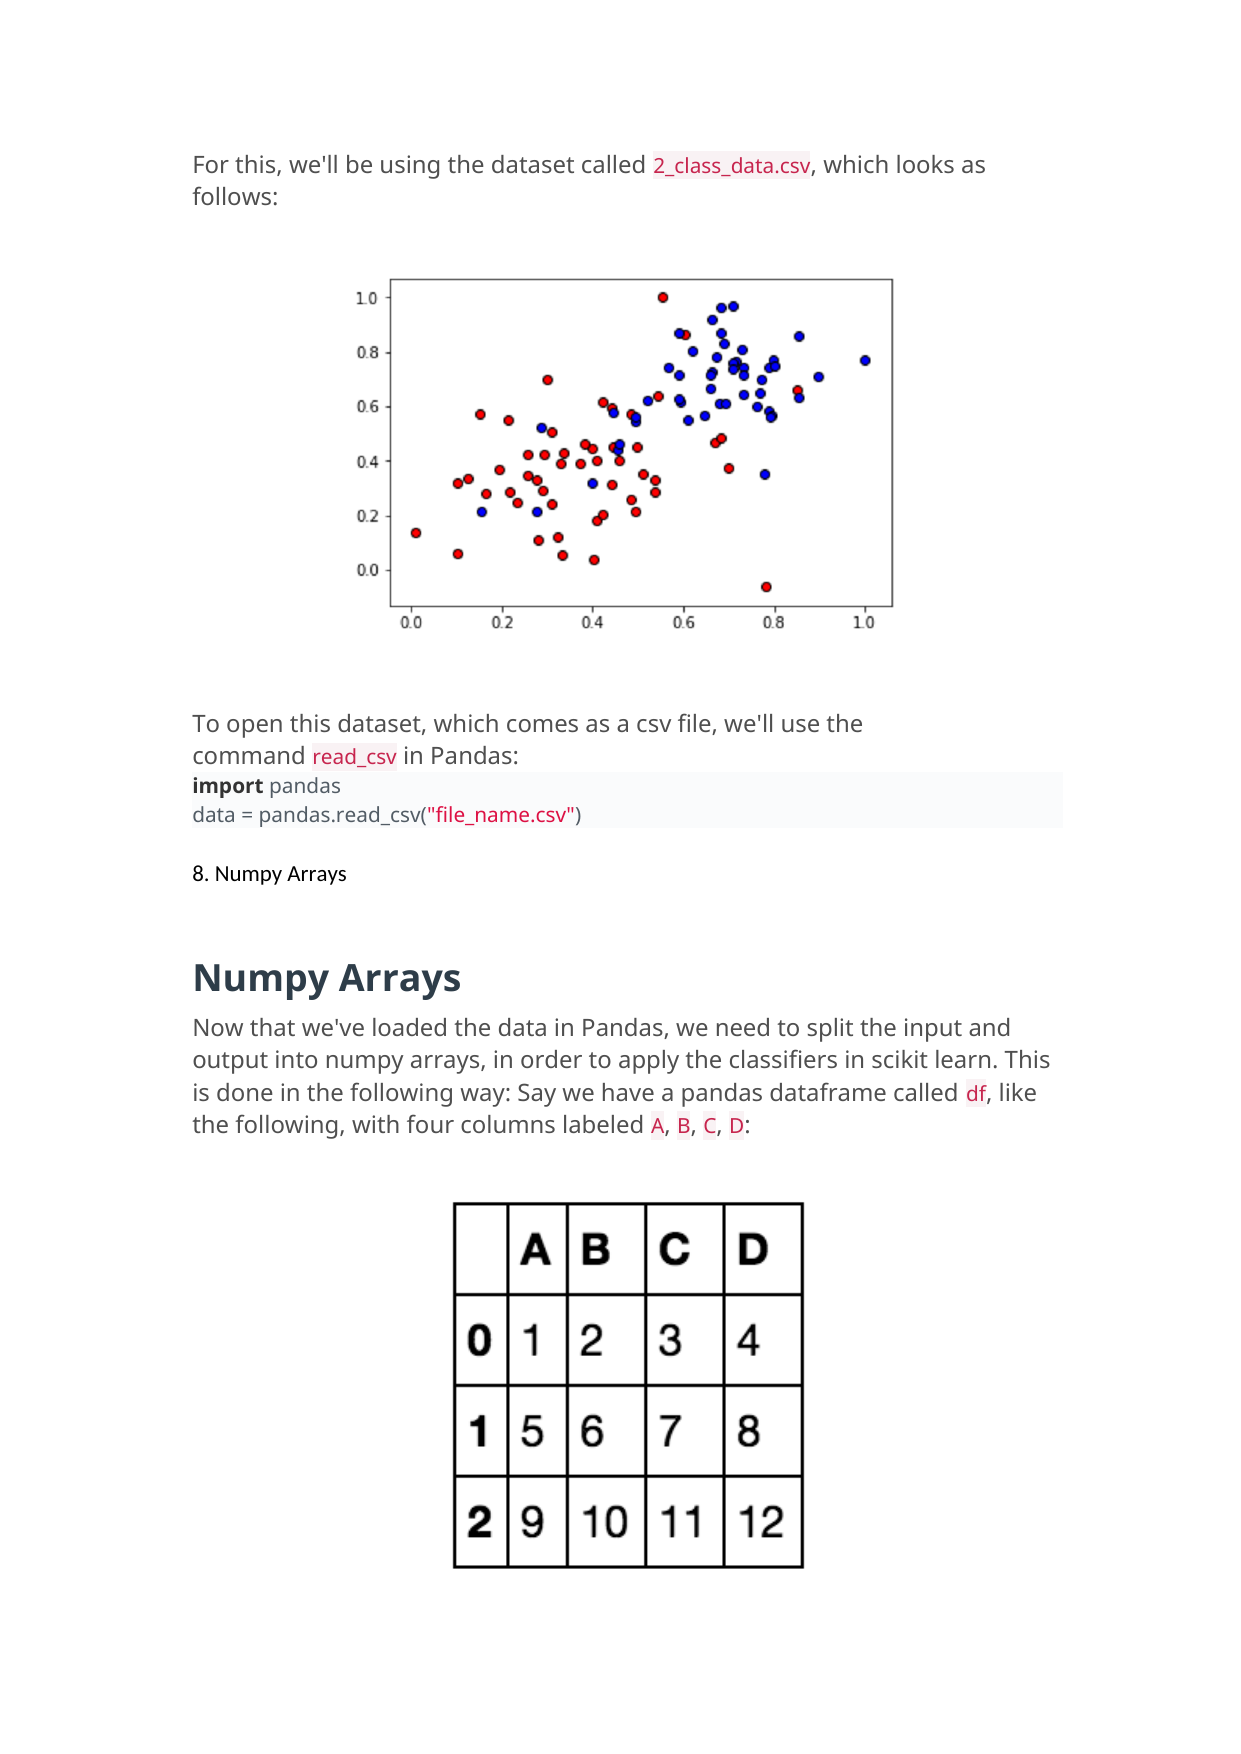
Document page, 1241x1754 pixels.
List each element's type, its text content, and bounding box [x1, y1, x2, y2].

subtitle Numpy Arrays [192, 951, 1063, 1002]
text data = pandas.read_csv("file_name.csv") [192, 800, 1063, 828]
text Now that we've loaded the data in Pandas, we need to split the input and output into numpy arrays, in order to apply the classifiers in scikit learn. This is done in the following way: Say we have a pandas dataframe called df, like the following, with four columns labeled A, B, C, D: [192, 1010, 1063, 1141]
picture [433, 1190, 823, 1583]
picture [340, 262, 915, 640]
text import pandas [192, 772, 1063, 800]
text To open this dataset, which comes as a csv file, we'll use the command read_csv in Pandas: [192, 706, 1063, 772]
list Numpy Arrays [192, 859, 1063, 887]
text For this, we'll be using the dataset called 2_class_data.csv, which looks as follows: [192, 148, 1063, 213]
